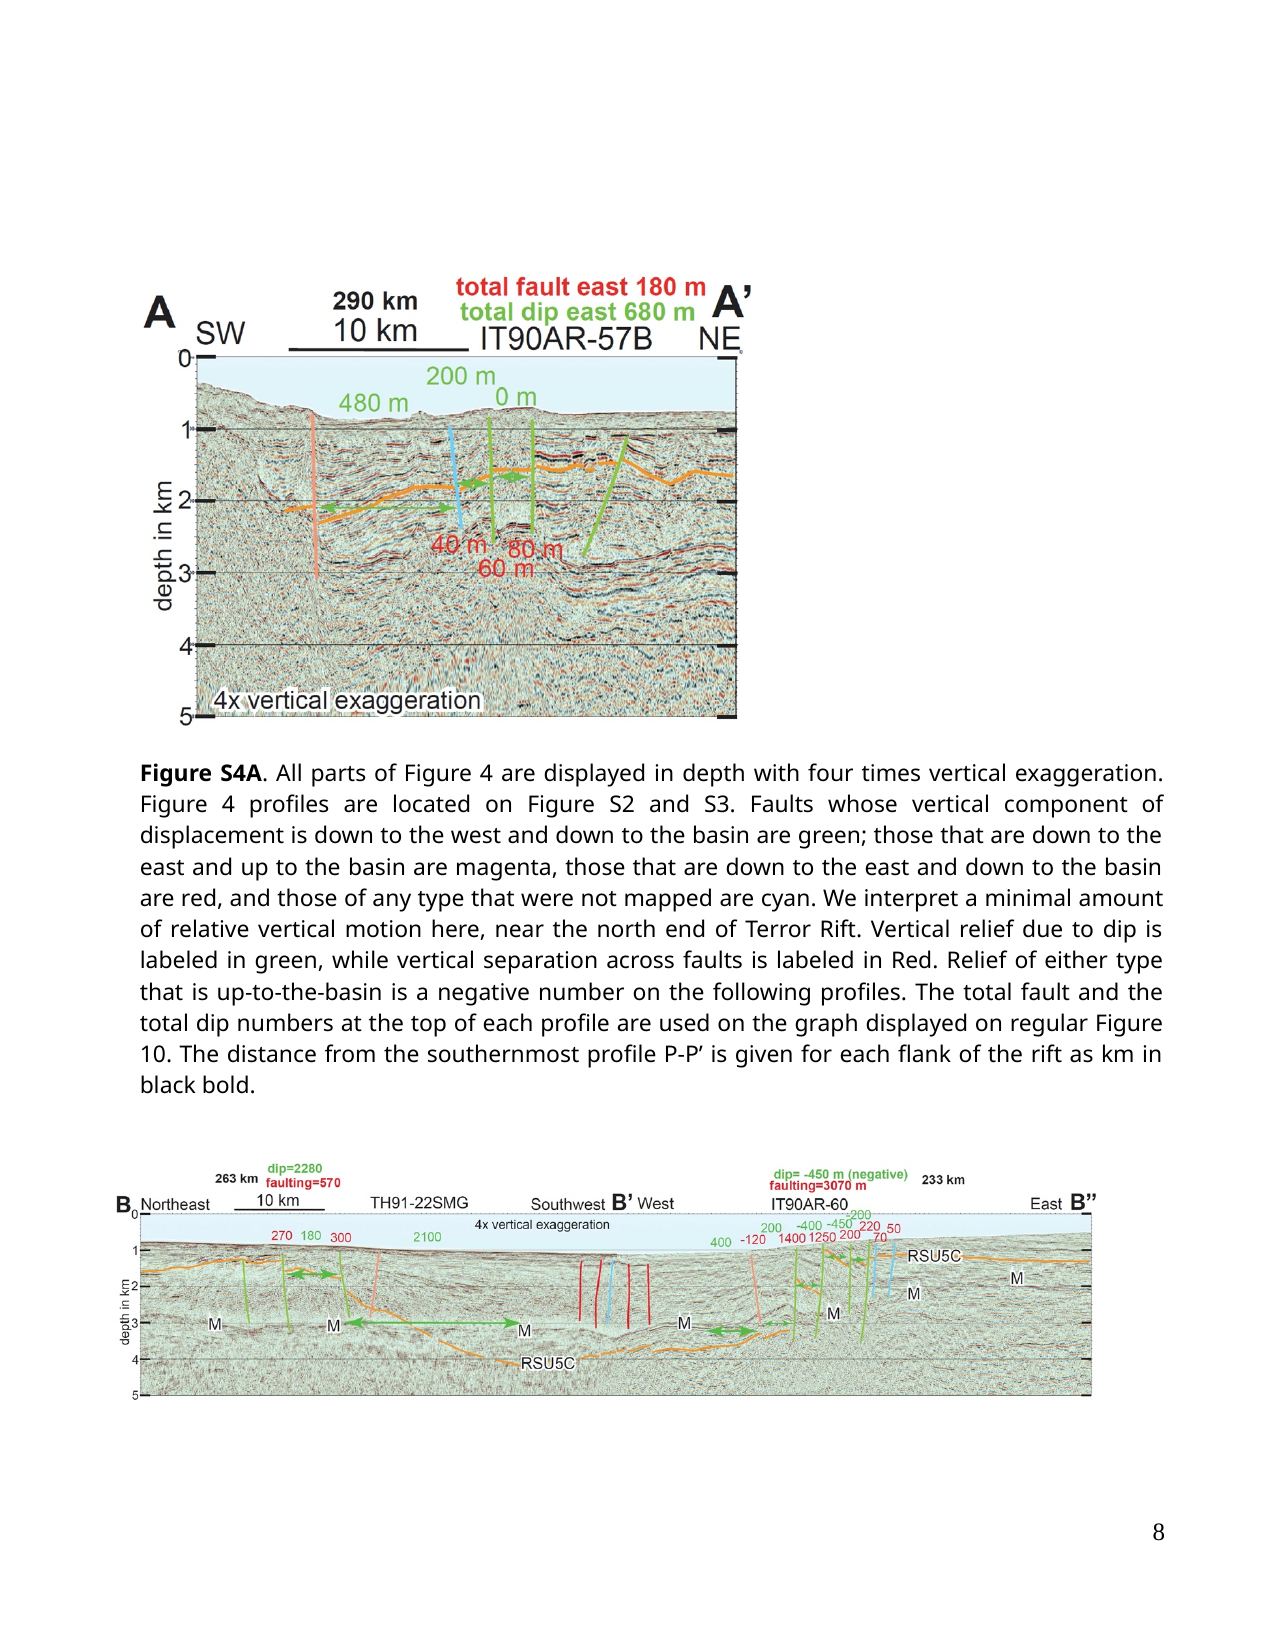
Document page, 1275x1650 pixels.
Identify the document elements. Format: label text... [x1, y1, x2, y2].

subtitle Figure S4A. All parts of Figure 4 are displayed in depth with four times vertical exaggeration. Figure 4 profiles are located on Figure S2 and S3. Faults whose vertical component of displacement is down to the west and down to the basin are green; those that are down to the east and up to the basin are magenta, those that are down to the east and down to the basin are red, and those of any type that were not mapped are cyan. We interpret a minimal amount of relative vertical motion here, near the north end of Terror Rift. Vertical relief due to dip is labeled in green, while vertical separation across faults is labeled in Red. Relief of either type that is up-to-the-basin is a negative number on the following profiles. The total fault and the total dip numbers at the top of each profile are used on the graph displayed on regular Figure 10. The distance from the southernmost profile P-P’ is given for each flank of the rift as km in black bold. [139, 757, 1164, 1101]
picture [114, 1159, 1097, 1403]
picture [139, 265, 765, 732]
